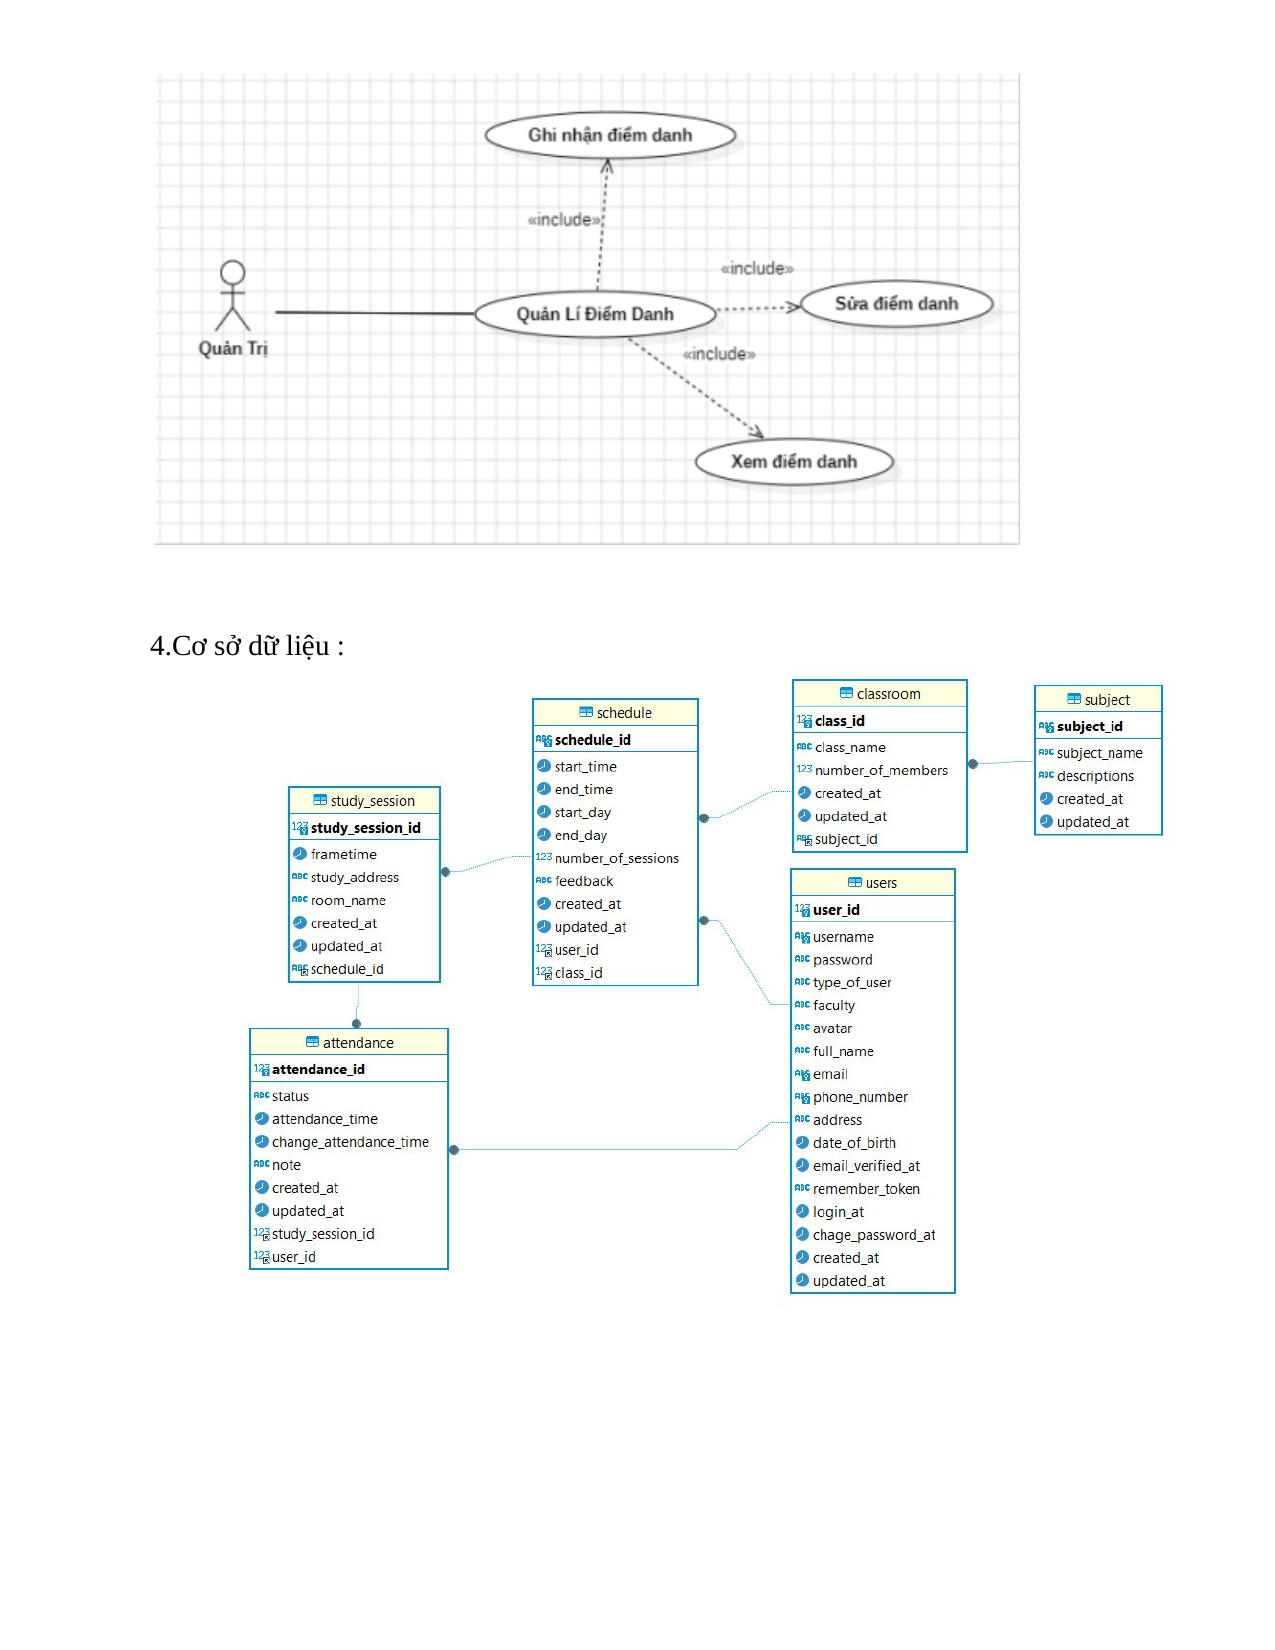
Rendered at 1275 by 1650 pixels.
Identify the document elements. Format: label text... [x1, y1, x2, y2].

picture [225, 664, 1200, 1308]
subtitle 4.Cơ sở dữ liệu : [150, 628, 1125, 662]
picture [155, 73, 1021, 546]
